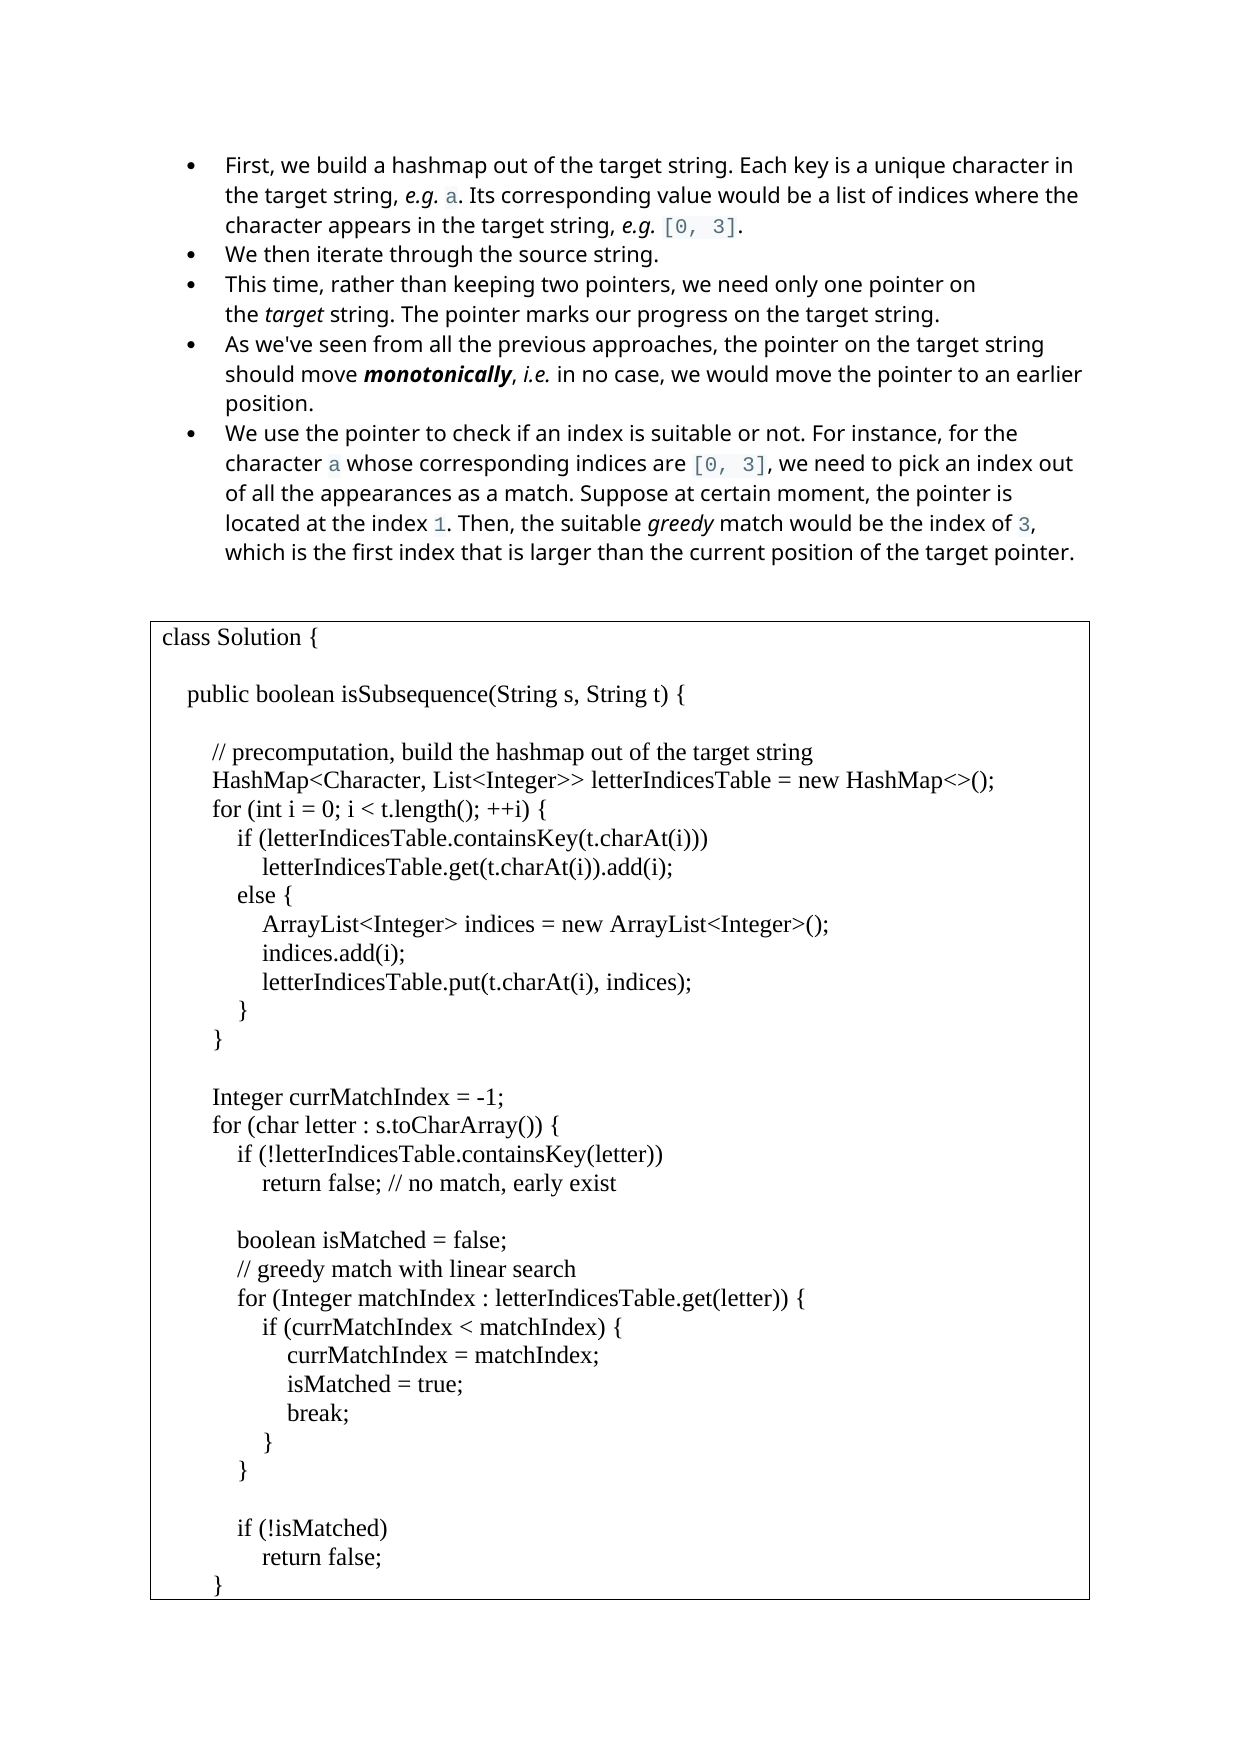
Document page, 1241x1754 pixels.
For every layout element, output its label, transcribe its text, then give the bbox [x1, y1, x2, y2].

list We use the pointer to check if an index is suitable or not. For instance, for the character a whose corresponding indices are [0, 3], we need to pick an index out of all the appearances as a match. Suppose at certain moment, the pointer is located at the index 1. Then, the suitable greedy match would be the index of 3, which is the first index that is larger than the current position of the target pointer. [187, 418, 1090, 567]
list First, we build a hashmap out of the target string. Each key is a unique character in the target string, e.g. a. Its corresponding value would be a list of indices where the character appears in the target string, e.g. [0, 3]. [187, 150, 1090, 239]
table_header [151, 622, 1089, 1599]
list This time, rather than keeping two pointers, we need only one pointer on the target string. The pointer marks our progress on the target string. [187, 269, 1090, 329]
list We then iterate through the source string. [187, 239, 1090, 269]
list As we've seen from all the previous approaches, the pointer on the target string should move monotonically, i.e. in no case, we would move the pointer to an earlier position. [187, 329, 1090, 418]
